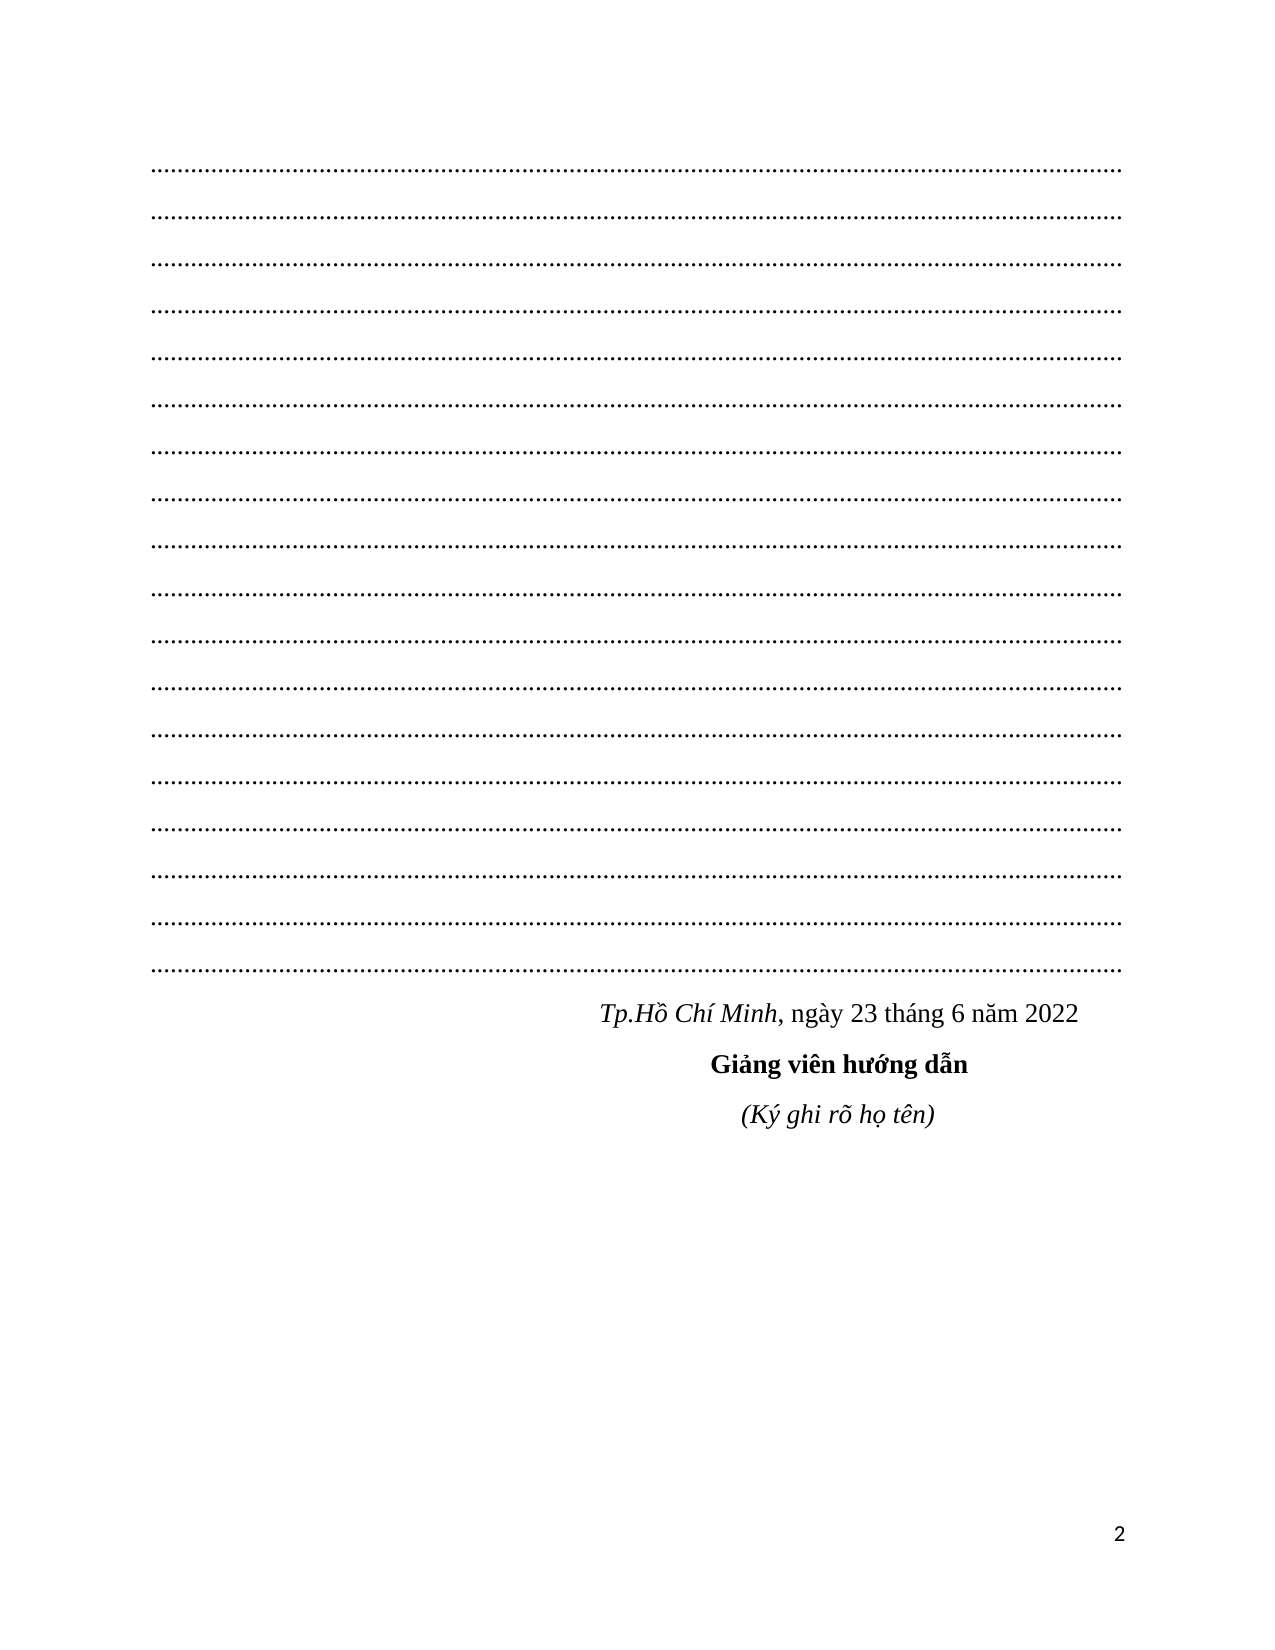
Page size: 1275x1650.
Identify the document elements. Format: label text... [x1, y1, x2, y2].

text Tp.Hồ Chí Minh, ngày 23 tháng 6 năm 2022 [553, 997, 1125, 1029]
text Giảng viên hướng dẫn [553, 1048, 1125, 1079]
text (Ký ghi rõ họ tên) [553, 1098, 1125, 1129]
